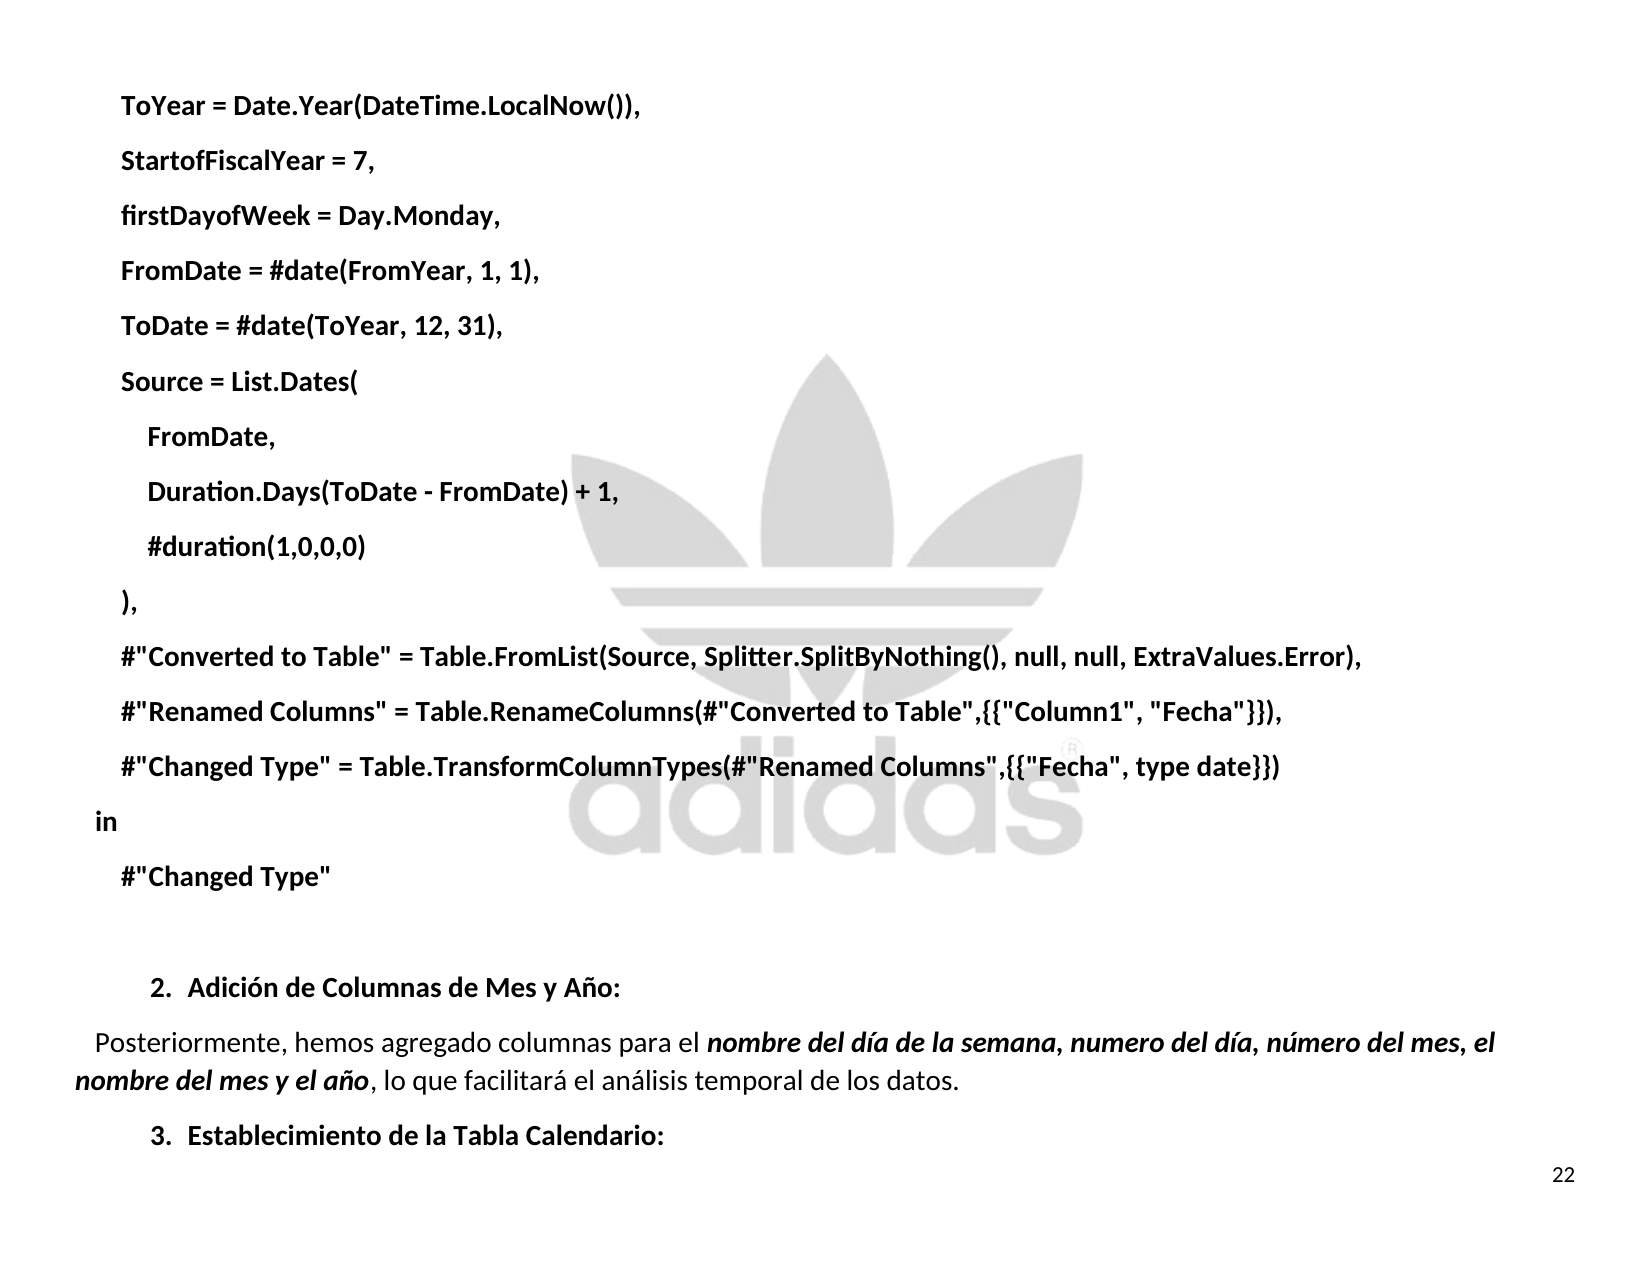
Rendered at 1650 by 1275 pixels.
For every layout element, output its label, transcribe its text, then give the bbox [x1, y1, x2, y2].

text #"Renamed Columns" = Table.RenameColumns(#"Converted to Table",{{"Column1", "Fecha"}}), [75, 693, 1575, 729]
text Source = List.Dates( [75, 363, 1575, 398]
text Duration.Days(ToDate - FromDate) + 1, [75, 473, 1575, 508]
list Adición de Columnas de Mes y Año: [150, 969, 1575, 1004]
text #"Converted to Table" = Table.FromList(Source, Splitter.SplitByNothing(), null, null, ExtraValues.Error), [75, 638, 1575, 674]
text FromDate, [75, 418, 1575, 453]
text #"Changed Type" [75, 858, 1575, 894]
text Posteriormente, hemos agregado columnas para el nombre del día de la semana, numero del día, número del mes, el nombre del mes y el año, lo que facilitará el análisis temporal de los datos. [75, 1024, 1575, 1098]
text ToDate = #date(ToYear, 12, 31), [75, 307, 1575, 343]
text #duration(1,0,0,0) [75, 528, 1575, 563]
text FromDate = #date(FromYear, 1, 1), [75, 252, 1575, 288]
text in [75, 803, 1575, 839]
text firstDayofWeek = Day.Monday, [75, 197, 1575, 233]
list Establecimiento de la Tabla Calendario: [150, 1117, 1575, 1153]
text #"Changed Type" = Table.TransformColumnTypes(#"Renamed Columns",{{"Fecha", type date}}) [75, 748, 1575, 784]
text ToYear = Date.Year(DateTime.LocalNow()), [75, 87, 1575, 123]
text StartofFiscalYear = 7, [75, 142, 1575, 178]
text ), [75, 583, 1575, 619]
